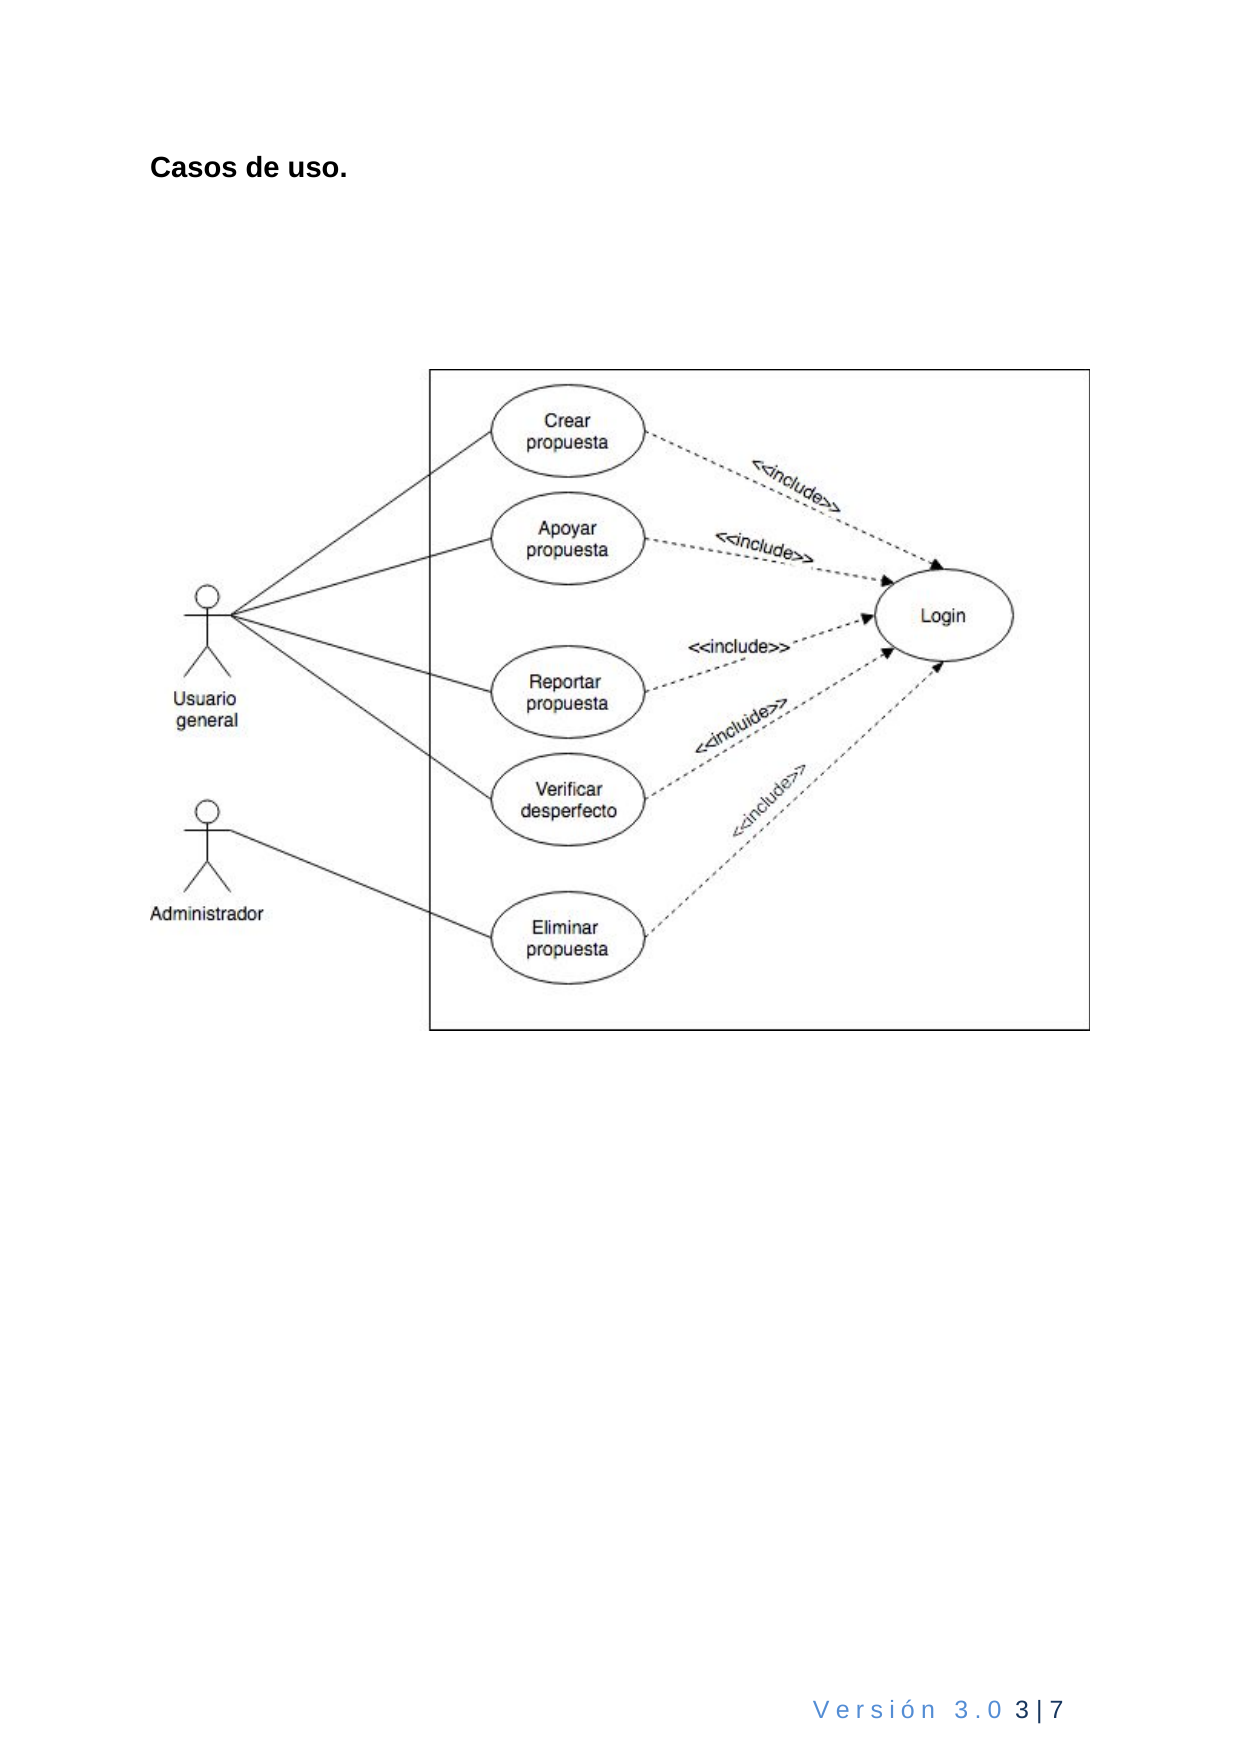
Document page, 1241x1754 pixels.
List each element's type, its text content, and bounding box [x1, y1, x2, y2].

text Casos de uso. [150, 150, 1090, 183]
picture [150, 369, 1090, 1031]
